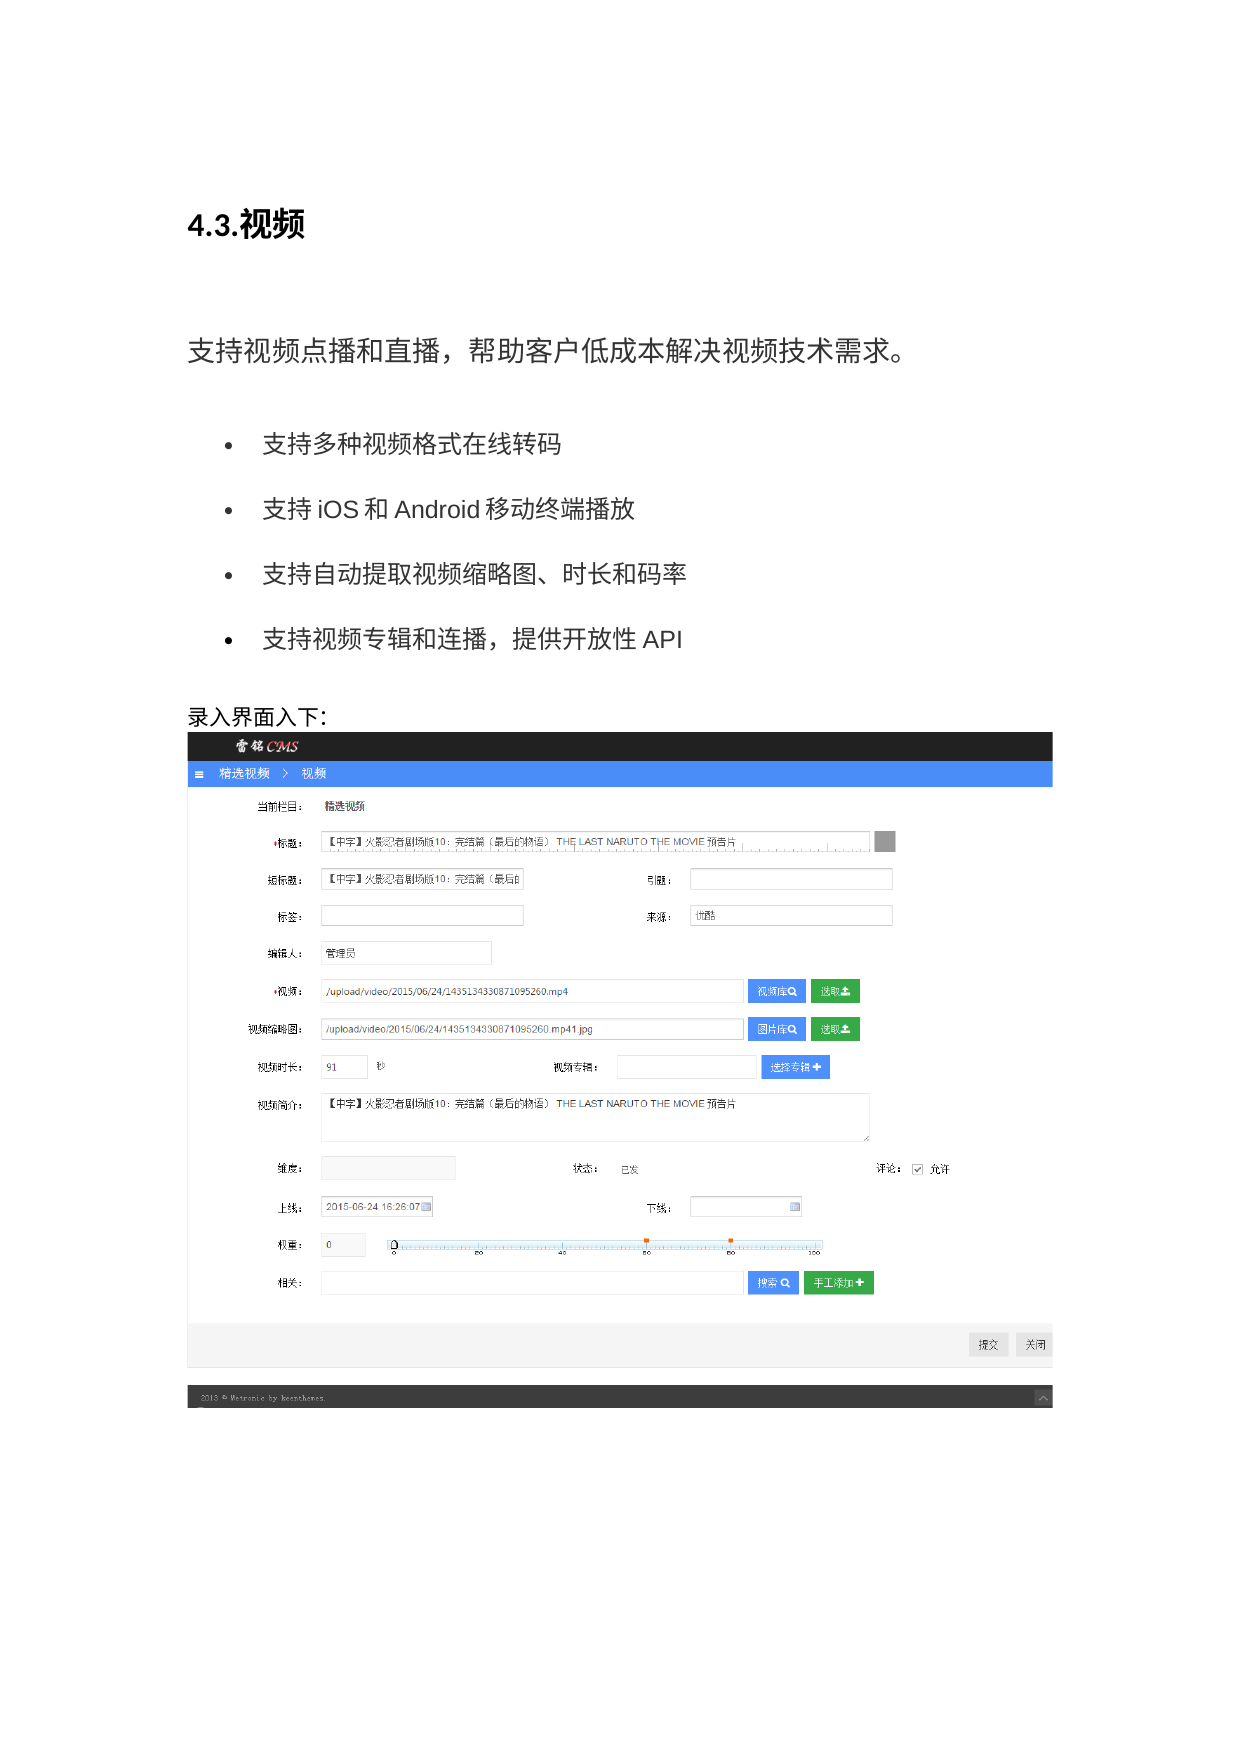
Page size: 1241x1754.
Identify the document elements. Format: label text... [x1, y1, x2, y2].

list 支持视频专辑和连播，提供开放性API [225, 605, 1053, 670]
picture [187, 732, 1053, 1408]
subtitle 4.3.视频 [187, 189, 1053, 254]
text 录入界面入下： [187, 699, 1053, 732]
list 支持自动提取视频缩略图、时长和码率 [225, 540, 1053, 605]
list 支持iOS和Android移动终端播放 [225, 475, 1053, 540]
text 支持视频点播和直播，帮助客户低成本解决视频技术需求。 [187, 316, 1053, 381]
list 支持多种视频格式在线转码 [225, 410, 1053, 475]
